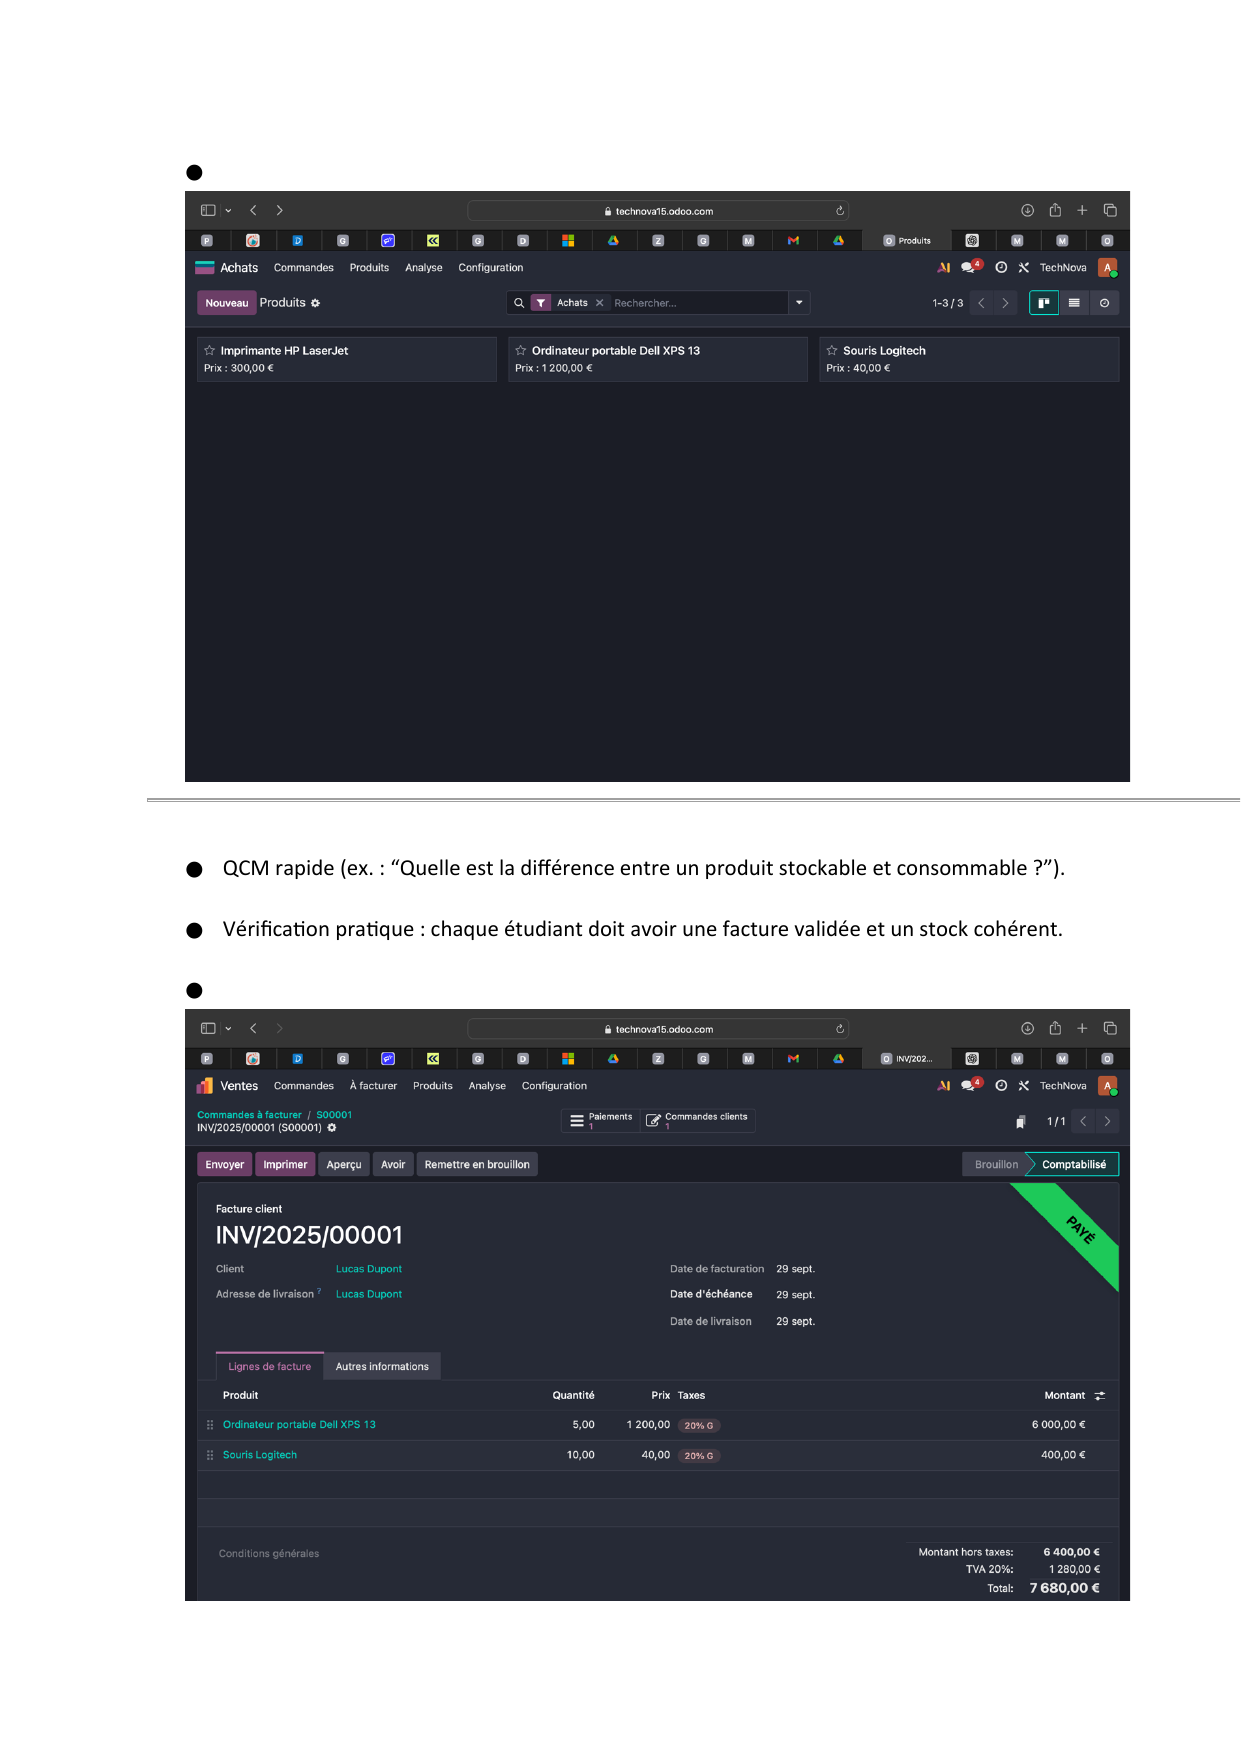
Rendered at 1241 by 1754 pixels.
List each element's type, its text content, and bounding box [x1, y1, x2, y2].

picture [185, 1009, 1130, 1601]
list Vérification pratique : chaque étudiant doit avoir une facture validée et un stock cohérent. [185, 905, 1093, 948]
picture [185, 191, 1130, 782]
list QCM rapide (ex. : “Quelle est la différence entre un produit stockable et consommable ?”). [185, 845, 1093, 887]
